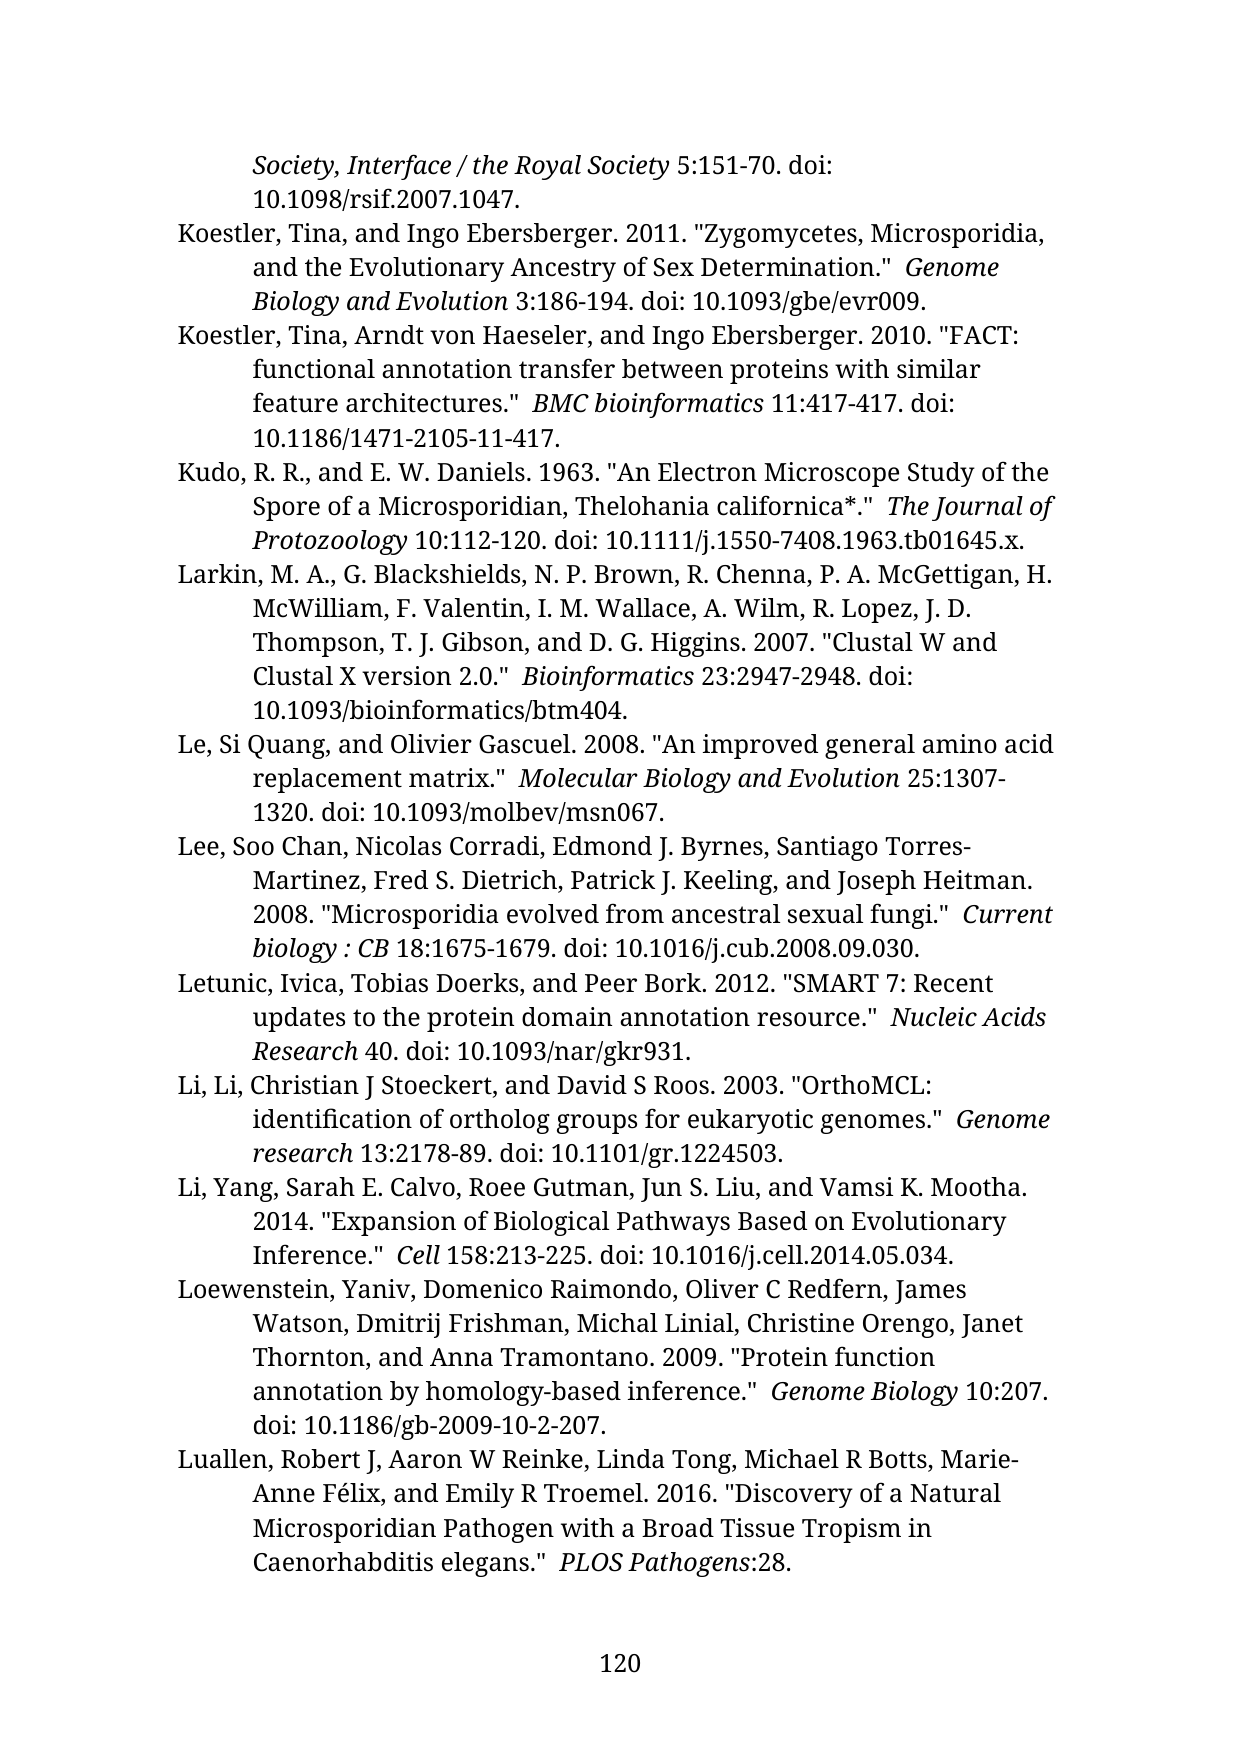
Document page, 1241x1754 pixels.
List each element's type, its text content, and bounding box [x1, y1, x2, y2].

text Li, Yang, Sarah E. Calvo, Roee Gutman, Jun S. Liu, and Vamsi K. Mootha. 2014. "Expansion of Biological Pathways Based on Evolutionary Inference." Cell 158:213-225. doi: 10.1016/j.cell.2014.05.034. [177, 1169, 1063, 1272]
text Loewenstein, Yaniv, Domenico Raimondo, Oliver C Redfern, James Watson, Dmitrij Frishman, Michal Linial, Christine Orengo, Janet Thornton, and Anna Tramontano. 2009. "Protein function annotation by homology-based inference." Genome Biology 10:207. doi: 10.1186/gb-2009-10-2-207. [177, 1272, 1063, 1442]
text Letunic, Ivica, Tobias Doerks, and Peer Bork. 2012. "SMART 7: Recent updates to the protein domain annotation resource." Nucleic Acids Research 40. doi: 10.1093/nar/gkr931. [177, 965, 1063, 1067]
text Luallen, Robert J, Aaron W Reinke, Linda Tong, Michael R Botts, Marie-Anne Félix, and Emily R Troemel. 2016. "Discovery of a Natural Microsporidian Pathogen with a Broad Tissue Tropism in Caenorhabditis elegans." PLOS Pathogens:28. [177, 1442, 1063, 1578]
text Lee, Soo Chan, Nicolas Corradi, Edmond J. Byrnes, Santiago Torres-Martinez, Fred S. Dietrich, Patrick J. Keeling, and Joseph Heitman. 2008. "Microsporidia evolved from ancestral sexual fungi." Current biology : CB 18:1675-1679. doi: 10.1016/j.cub.2008.09.030. [177, 829, 1063, 965]
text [177, 148, 1063, 216]
text Le, Si Quang, and Olivier Gascuel. 2008. "An improved general amino acid replacement matrix." Molecular Biology and Evolution 25:1307-1320. doi: 10.1093/molbev/msn067. [177, 727, 1063, 829]
text Koestler, Tina, and Ingo Ebersberger. 2011. "Zygomycetes, Microsporidia, and the Evolutionary Ancestry of Sex Determination." Genome Biology and Evolution 3:186-194. doi: 10.1093/gbe/evr009. [177, 216, 1063, 318]
text Li, Li, Christian J Stoeckert, and David S Roos. 2003. "OrthoMCL: identification of ortholog groups for eukaryotic genomes." Genome research 13:2178-89. doi: 10.1101/gr.1224503. [177, 1067, 1063, 1169]
text Koestler, Tina, Arndt von Haeseler, and Ingo Ebersberger. 2010. "FACT: functional annotation transfer between proteins with similar feature architectures." BMC bioinformatics 11:417-417. doi: 10.1186/1471-2105-11-417. [177, 318, 1063, 454]
text Larkin, M. A., G. Blackshields, N. P. Brown, R. Chenna, P. A. McGettigan, H. McWilliam, F. Valentin, I. M. Wallace, A. Wilm, R. Lopez, J. D. Thompson, T. J. Gibson, and D. G. Higgins. 2007. "Clustal W and Clustal X version 2.0." Bioinformatics 23:2947-2948. doi: 10.1093/bioinformatics/btm404. [177, 556, 1063, 727]
text Kudo, R. R., and E. W. Daniels. 1963. "An Electron Microscope Study of the Spore of a Microsporidian, Thelohania californica*." The Journal of Protozoology 10:112-120. doi: 10.1111/j.1550-7408.1963.tb01645.x. [177, 454, 1063, 556]
